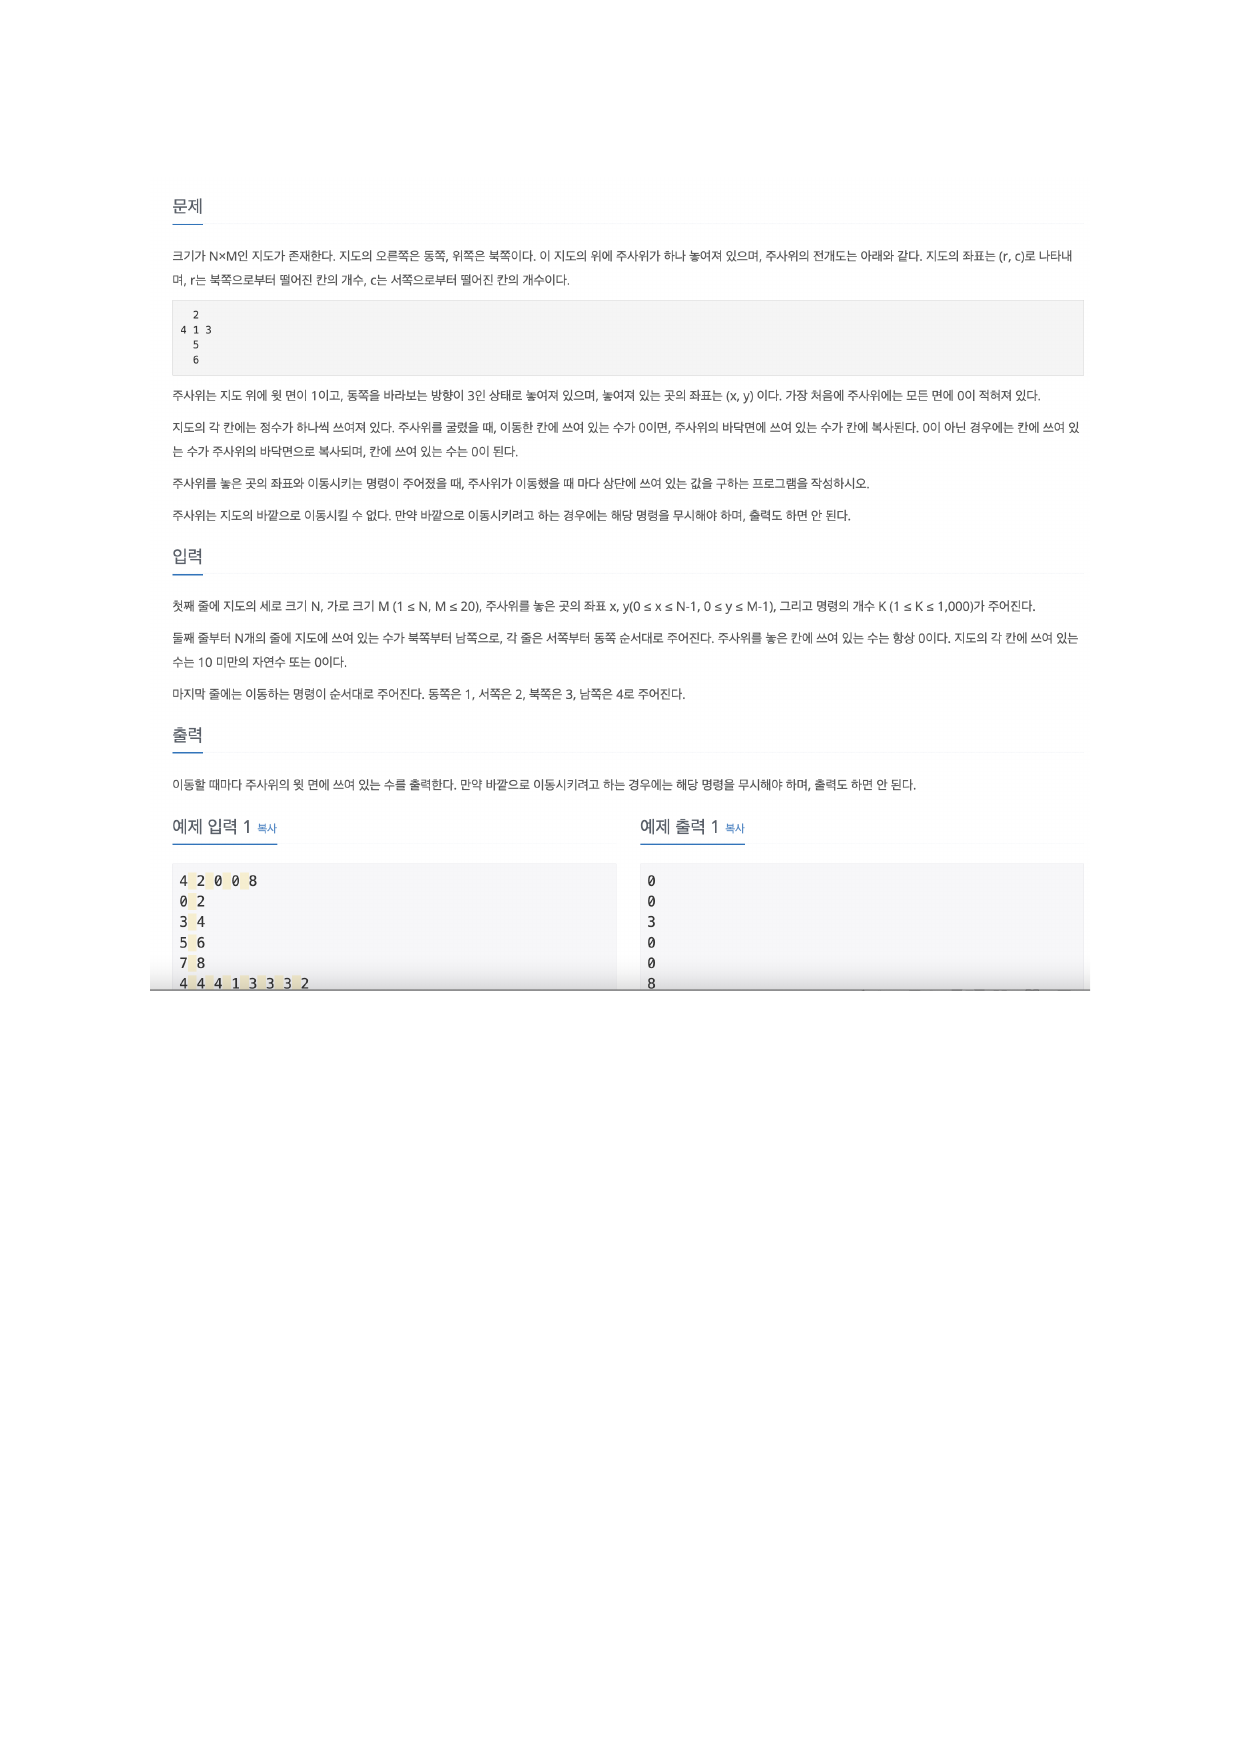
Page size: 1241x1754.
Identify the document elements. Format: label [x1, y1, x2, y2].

picture [150, 177, 1091, 991]
